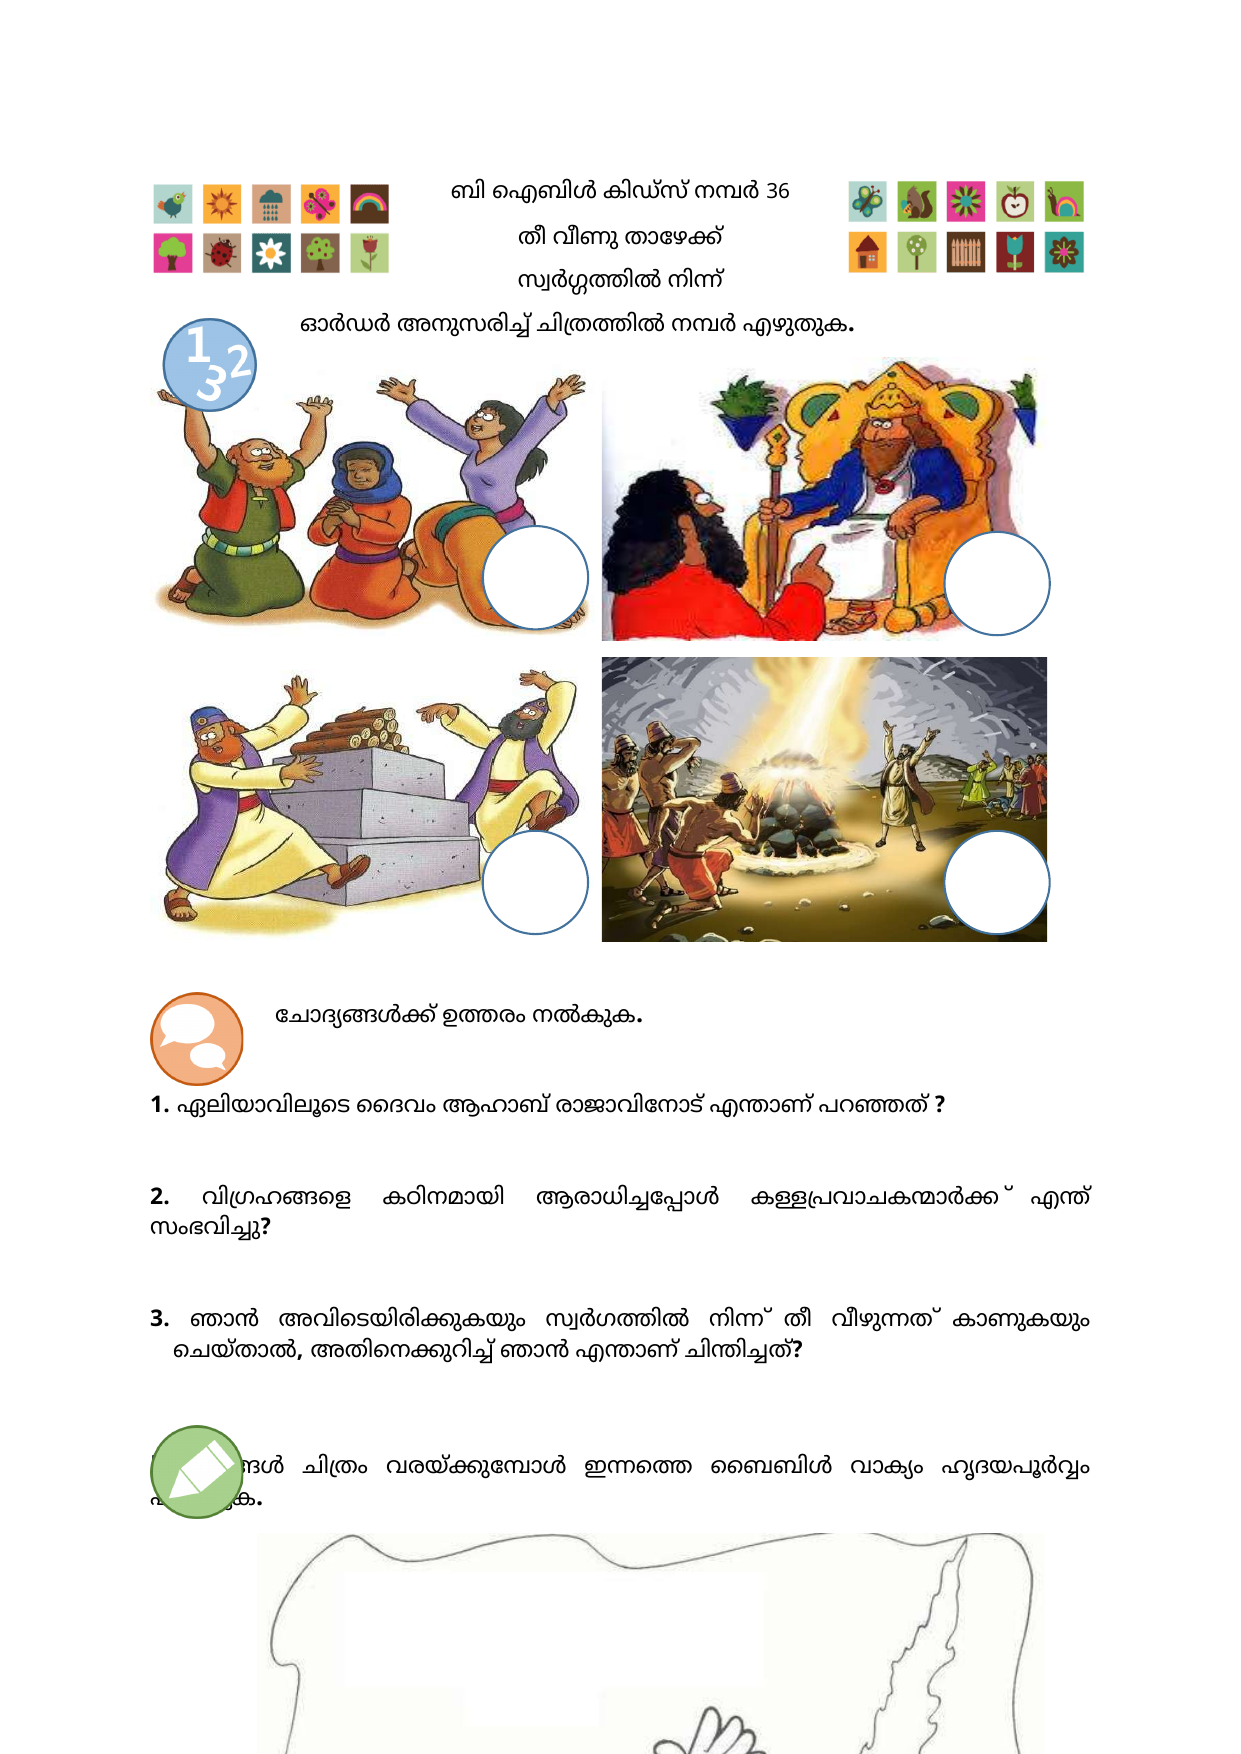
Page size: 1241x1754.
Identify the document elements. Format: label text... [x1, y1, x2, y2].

text ബി ഐബിൾ കിഡ്സ് നമ്പർ 36 [150, 177, 1090, 207]
text Ea നിങ്ങൾ ചിത്രം വരയ്ക്കുമ്പോൾ ഇന്നത്തെ ബൈബിൾ വാക്യം ഹൃദയപൂർവ്വം പഠിക്കുക. [244, 1452, 1090, 1514]
picture [150, 299, 596, 641]
text ചോദ്യങ്ങൾക്ക് ഉത്തരം നൽകുക. [244, 1001, 1090, 1032]
picture [257, 1533, 1045, 1754]
text 2. വിഗ്രഹങ്ങളെ കഠിനമായി ആരാധിച്ചപ്പോൾ കള്ളപ്രവാചകന്മാർക്ക് എന്ത് സംഭവിച്ചു? [150, 1183, 1090, 1243]
picture [601, 657, 1048, 942]
text സ്വർഗ്ഗത്തിൽ നിന്ന് [150, 266, 1090, 293]
picture [601, 357, 1048, 641]
text ഓർഡർ അനുസരിച്ച് ചിത്രത്തിൽ നമ്പർ എഴുതുക. [288, 309, 1090, 341]
picture [150, 657, 596, 942]
picture [150, 1425, 244, 1519]
picture [843, 179, 1085, 277]
text തീ വീണു താഴേക്ക് [396, 223, 843, 250]
picture [150, 992, 244, 1086]
text 3. ഞാൻ അവിടെയിരിക്കുകയും സ്വർഗത്തിൽ നിന്ന് തീ വീഴുന്നത് കാണുകയും ചെയ്താൽ, അതിനെക്കുറിച്ച് ഞാൻ എന്താണ് ചിന്തിച്ചത്? [150, 1305, 1090, 1366]
text 1. ഏലിയാവിലൂടെ ദൈവം ആഹാബ് രാജാവിനോട് എന്താണ് പറഞ്ഞത് ? [150, 1091, 1090, 1121]
picture [150, 183, 396, 277]
